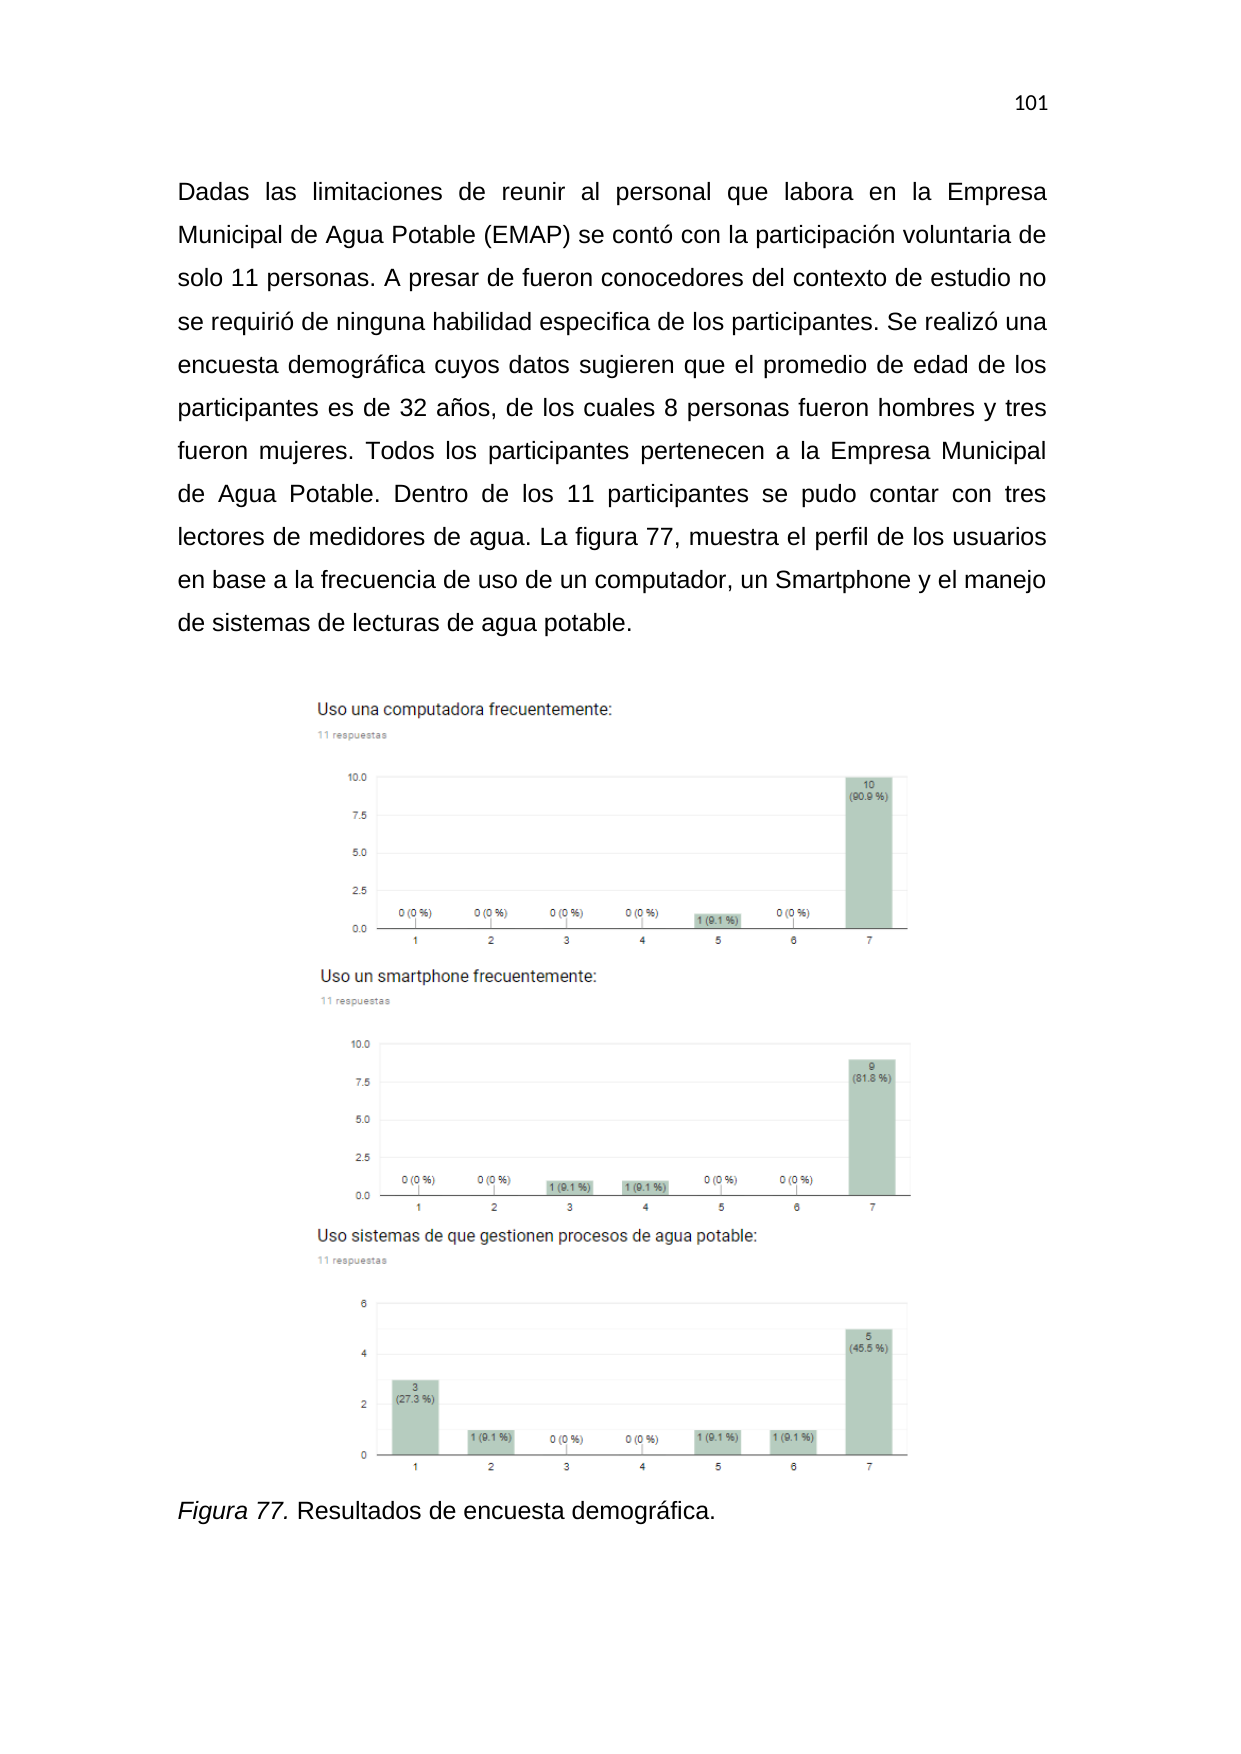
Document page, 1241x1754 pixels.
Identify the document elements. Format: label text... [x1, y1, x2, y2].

picture [310, 694, 915, 1482]
text Figura 77. Resultados de encuesta demográfica. [177, 1496, 1048, 1525]
subtitle Dadas las limitaciones de reunir al personal que labora en la Empresa Municipal de Agua Potable (EMAP) se contó con la participación voluntaria de solo 11 personas. A presar de fueron conocedores del contexto de estudio no se requirió de ninguna habilidad especifica de los participantes. Se realizó una encuesta demográfica cuyos datos sugieren que el promedio de edad de los participantes es de 32 años, de los cuales 8 personas fueron hombres y tres fueron mujeres. Todos los participantes pertenecen a la Empresa Municipal de Agua Potable. Dentro de los 11 participantes se pudo contar con tres lectores de medidores de agua. La figura 77, muestra el perfil de los usuarios en base a la frecuencia de uso de un computador, un Smartphone y el manejo de sistemas de lecturas de agua potable. [177, 177, 1048, 637]
